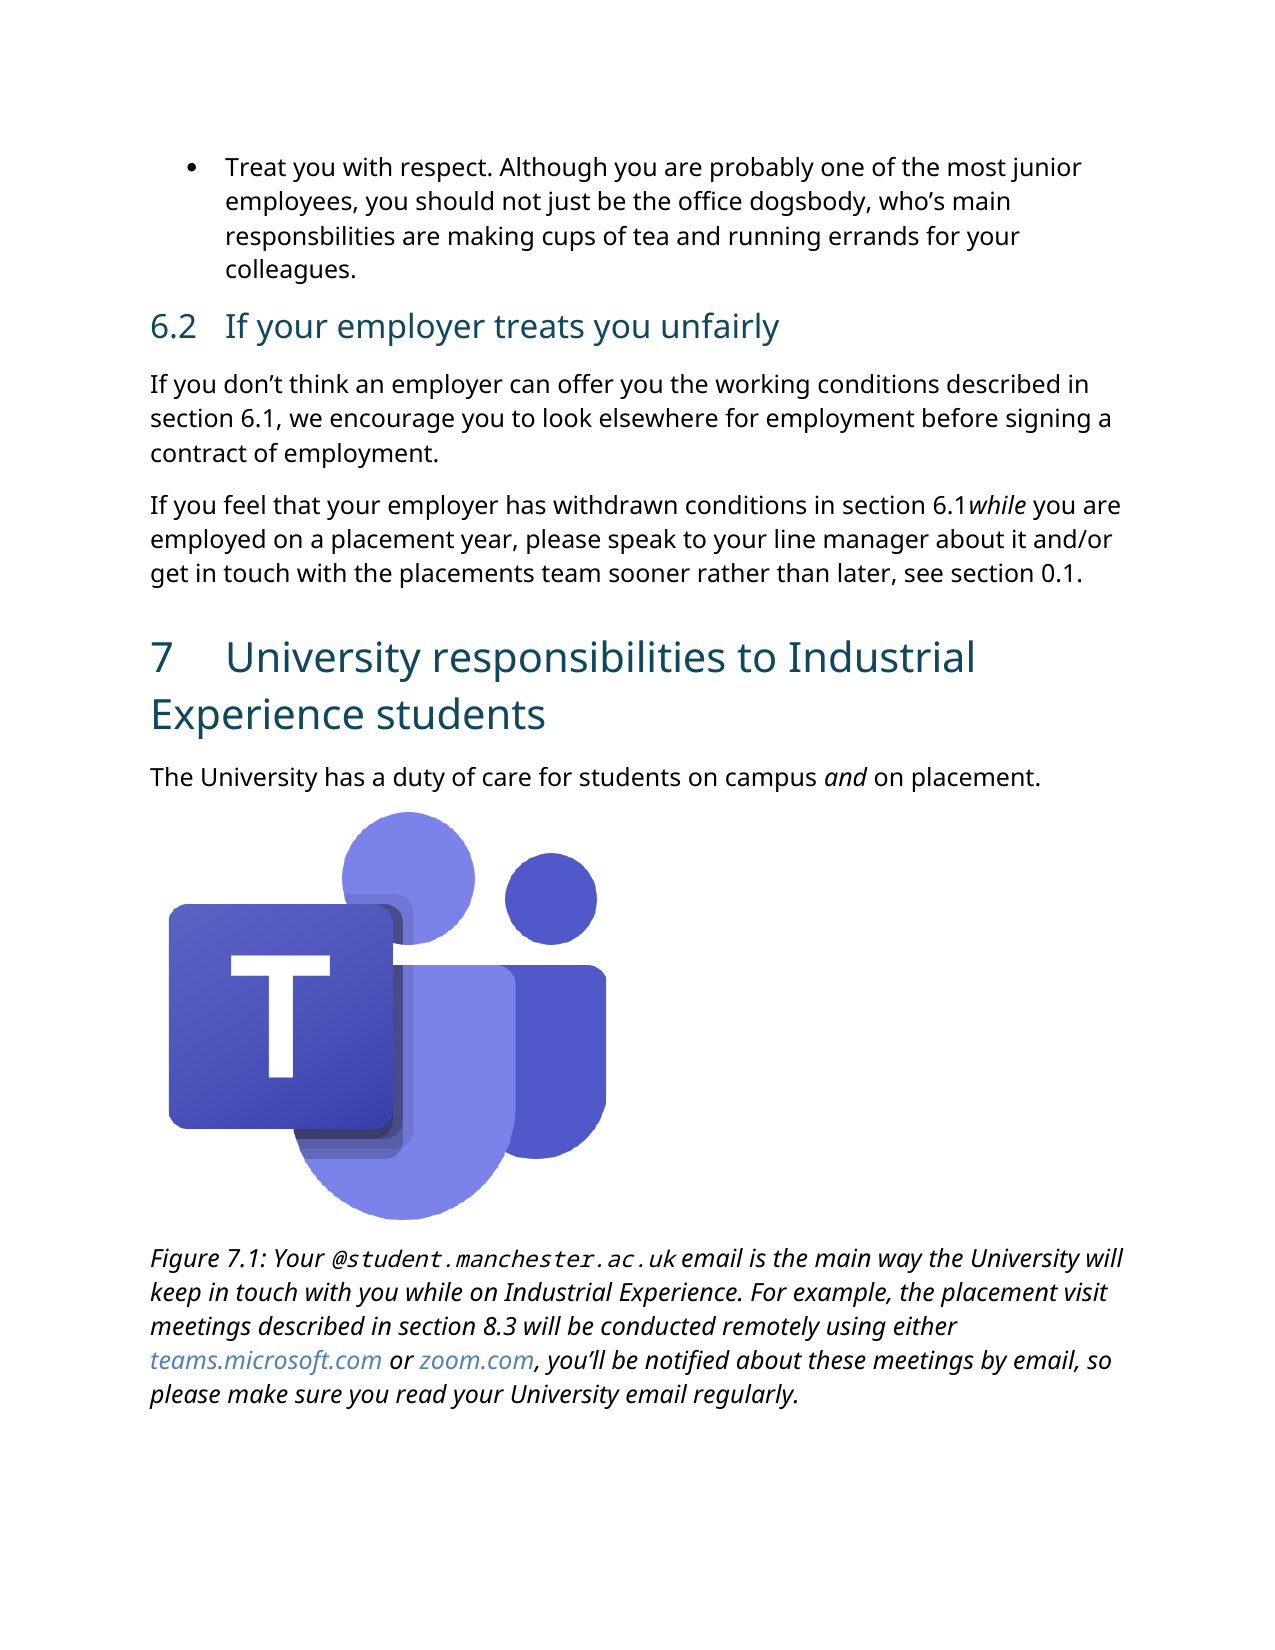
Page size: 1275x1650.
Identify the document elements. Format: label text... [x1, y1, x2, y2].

text If you don’t think an employer can offer you the working conditions described in section 6.1, we encourage you to look elsewhere for employment before signing a contract of employment. [150, 367, 1125, 469]
picture [168, 812, 607, 1220]
subtitle 6.2 If your employer treats you unfairly [150, 303, 1125, 348]
text If you feel that your employer has withdrawn conditions in section 6.1while you are employed on a placement year, please speak to your line manager about it and/or get in touch with the placements team sooner rather than later, see section 0.1. [150, 488, 1125, 590]
subtitle 7 University responsibilities to Industrial Experience students [150, 628, 1125, 741]
text The University has a duty of care for students on campus and on placement. [150, 760, 1125, 794]
list Treat you with respect. Although you are probably one of the most junior employees, you should not just be the office dogsbody, who’s main responsbilities are making cups of tea and running errands for your colleagues. [187, 150, 1125, 286]
text Figure 7.1: Your @student.manchester.ac.uk email is the main way the University will keep in touch with you while on Industrial Experience. For example, the placement visit meetings described in section 8.3 will be conducted remotely using either teams.microsoft.com or zoom.com, you’ll be notified about these meetings by email, so please make sure you read your University email regularly. [150, 1241, 1125, 1411]
